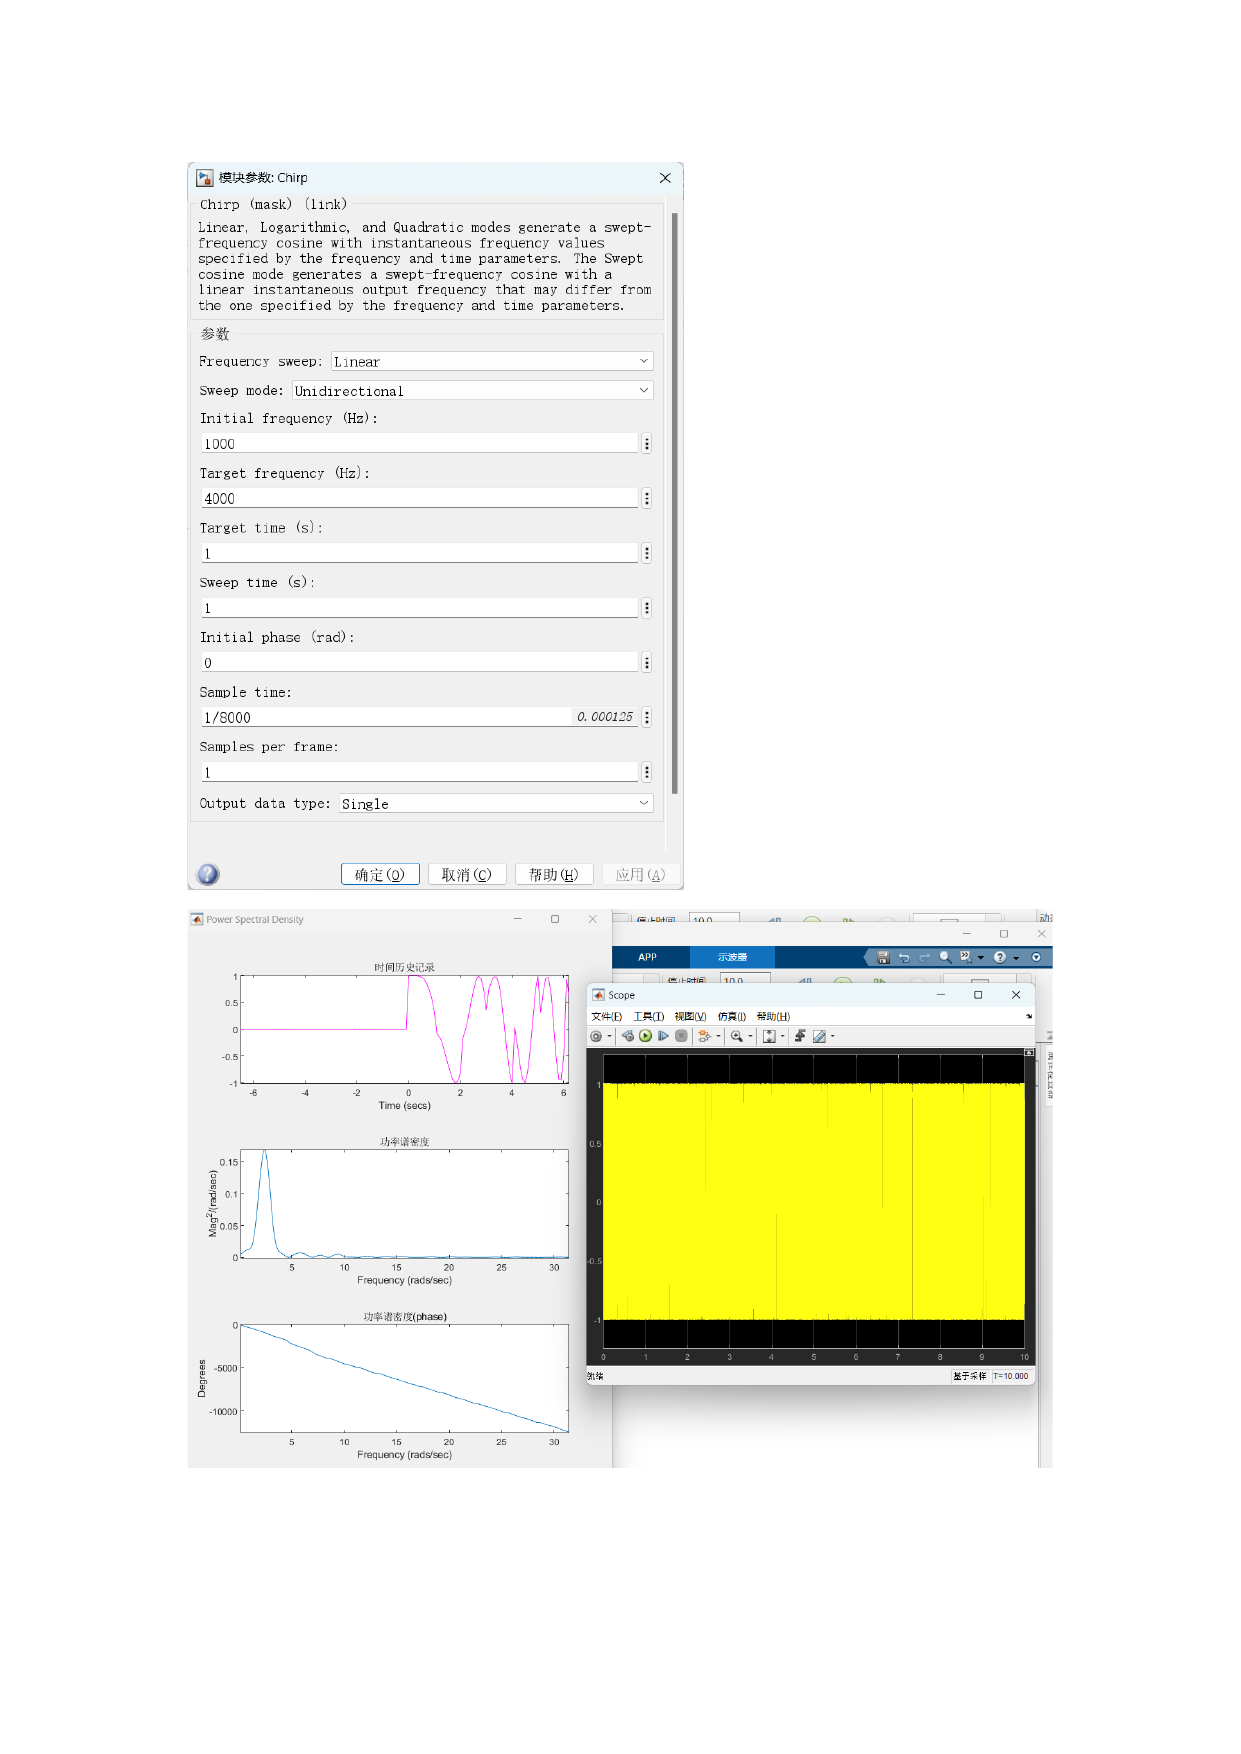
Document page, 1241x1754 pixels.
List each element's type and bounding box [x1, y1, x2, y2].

picture [187, 162, 684, 890]
picture [187, 909, 1053, 1468]
